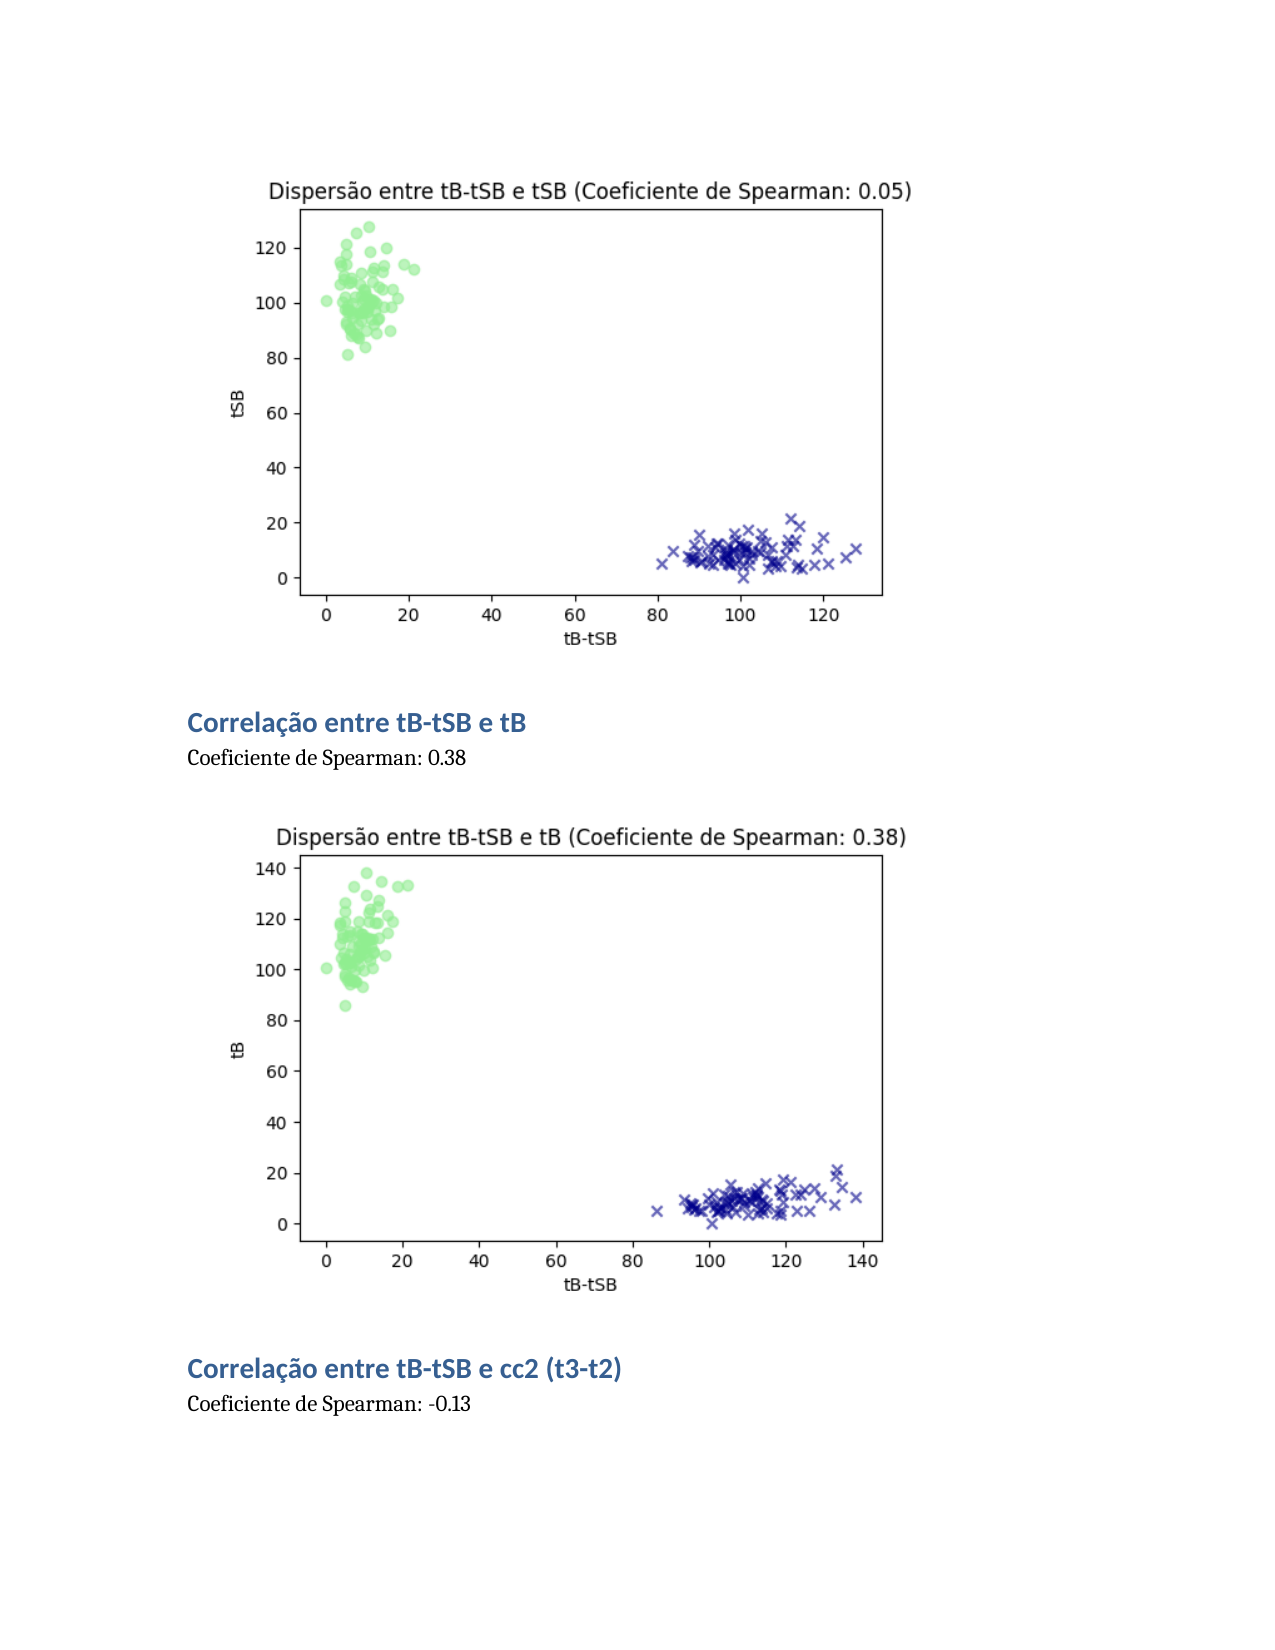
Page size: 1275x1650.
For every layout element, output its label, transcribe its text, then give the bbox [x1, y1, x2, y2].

picture [206, 795, 957, 1296]
text Coeficiente de Spearman: 0.38 [187, 745, 1087, 771]
subtitle Correlação entre tB-tSB e cc2 (t3-t2) [187, 1350, 1087, 1385]
picture [206, 150, 957, 650]
subtitle Correlação entre tB-tSB e tB [187, 704, 1087, 739]
text Coeficiente de Spearman: -0.13 [187, 1391, 1087, 1417]
